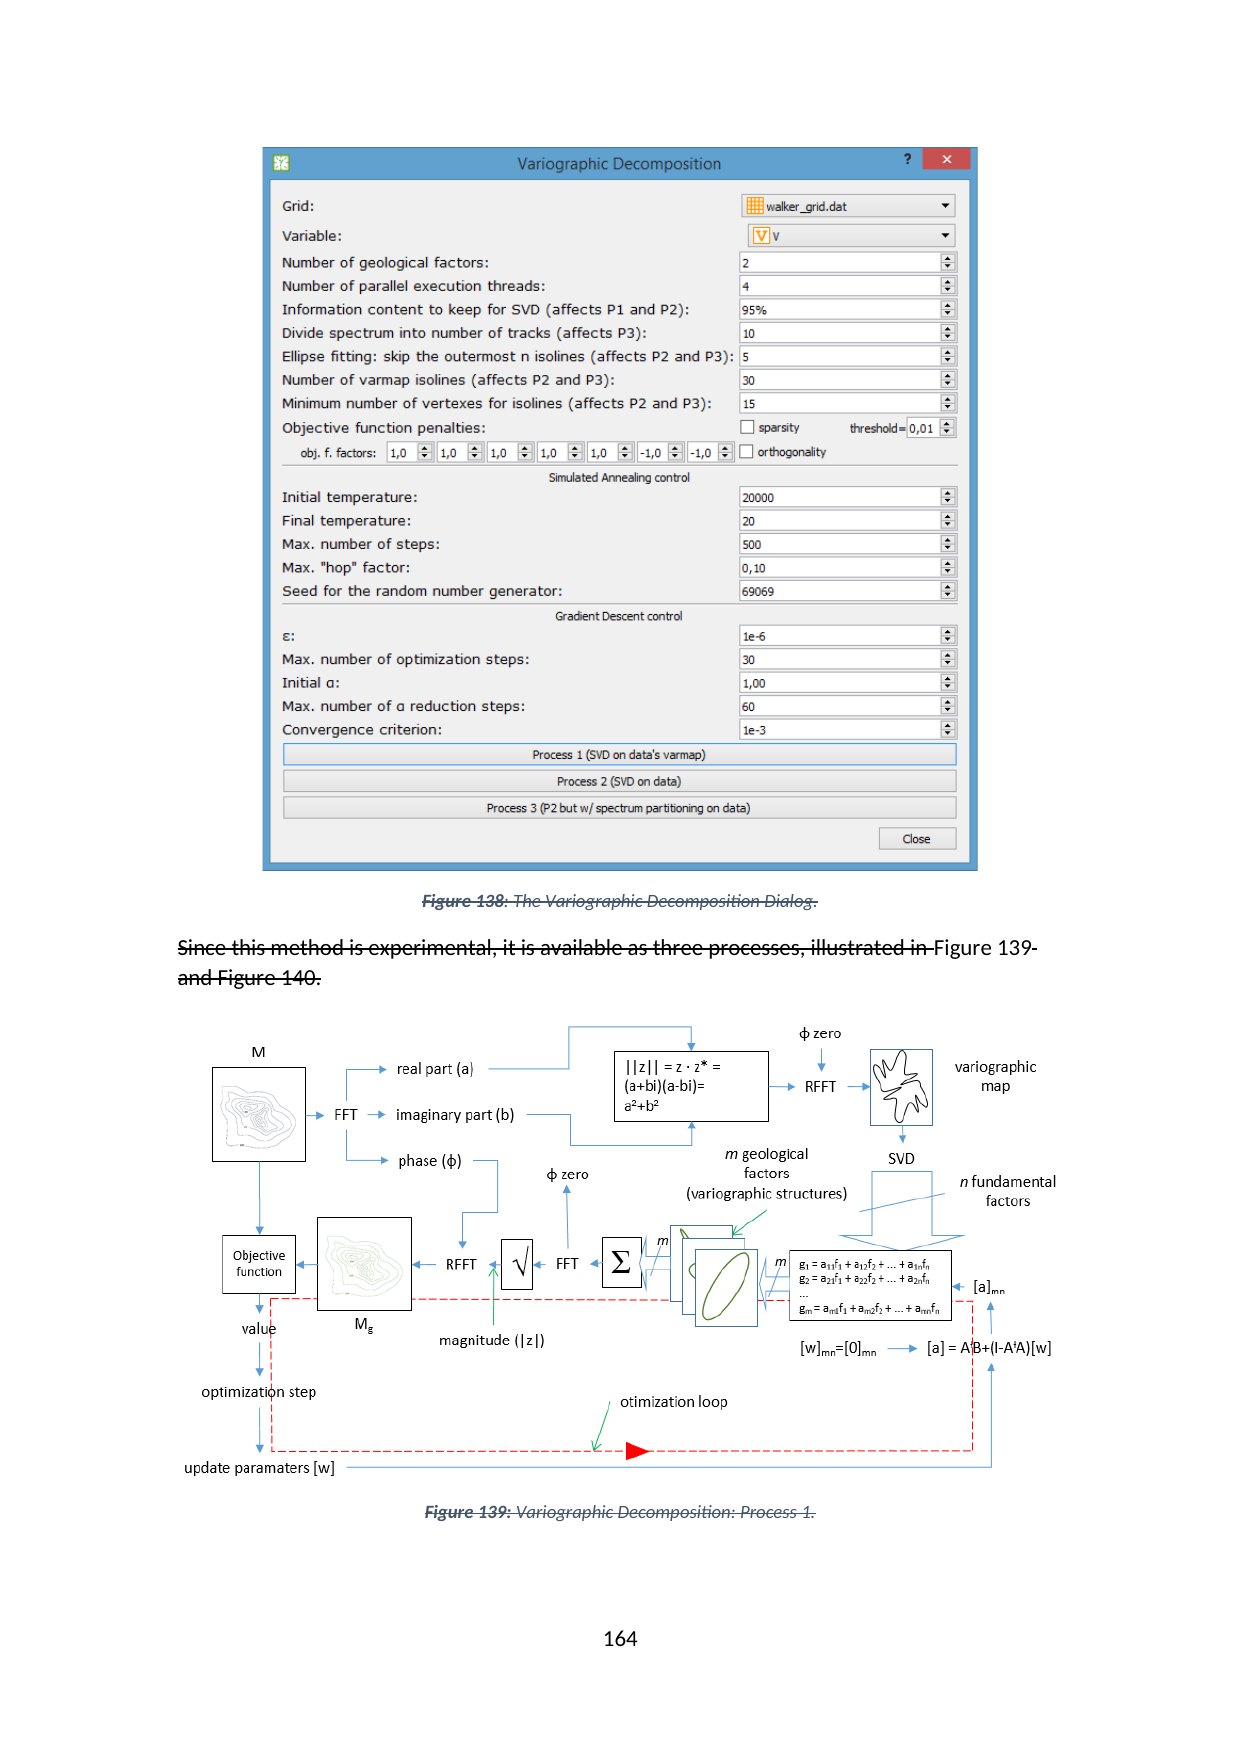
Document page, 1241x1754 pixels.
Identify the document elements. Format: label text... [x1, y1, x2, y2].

text Since this method is experimental, it is available as three processes, illustrated in Figure 138 and Figure 139. [177, 933, 1063, 991]
text Figure 138: The Variographic Decomposition Dialog. [177, 889, 1063, 912]
picture [177, 1010, 1062, 1482]
picture [262, 147, 978, 871]
text Figure 139: Variographic Decomposition: Process 1. [177, 1501, 1063, 1523]
